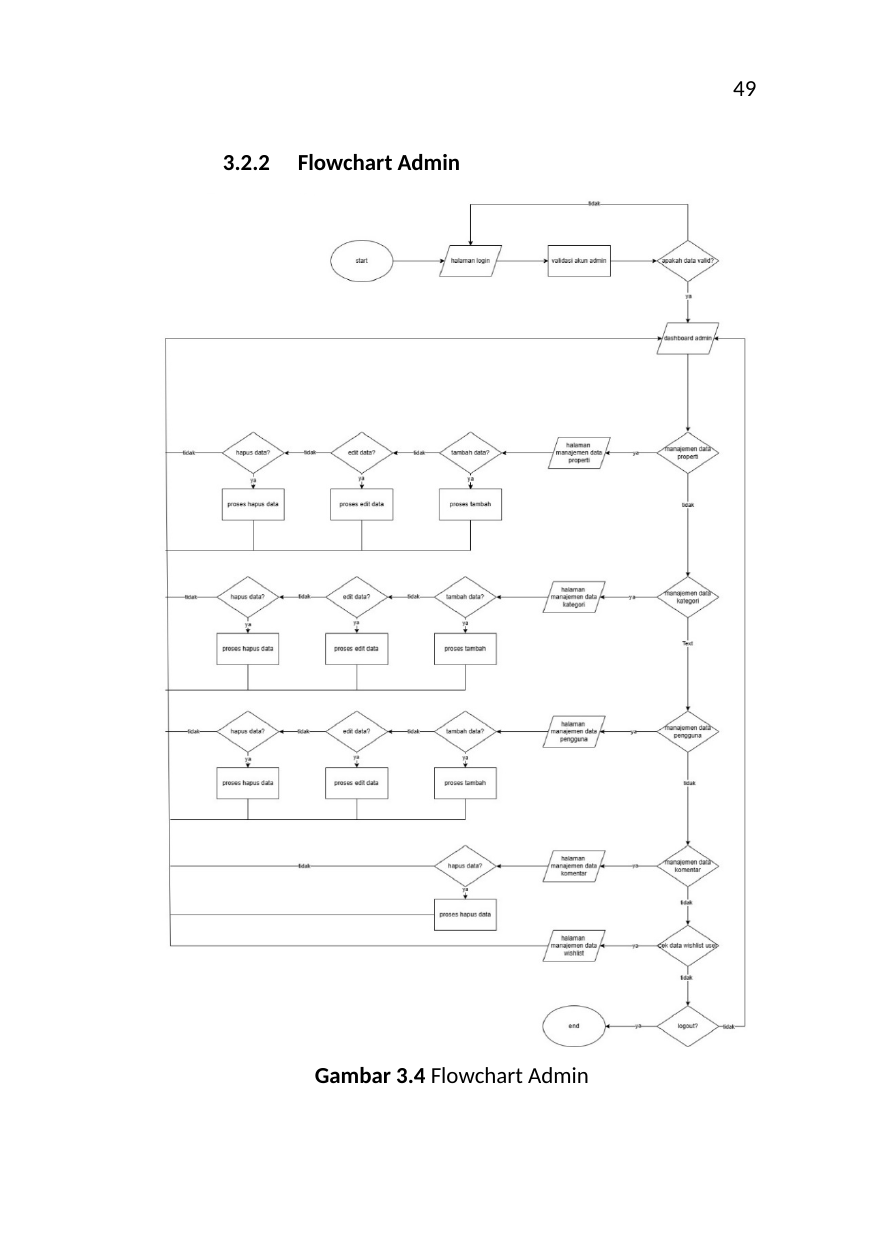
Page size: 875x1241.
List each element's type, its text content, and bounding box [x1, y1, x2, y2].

subtitle 3.2.2 Flowchart Admin [148, 148, 756, 176]
picture [155, 193, 749, 1047]
